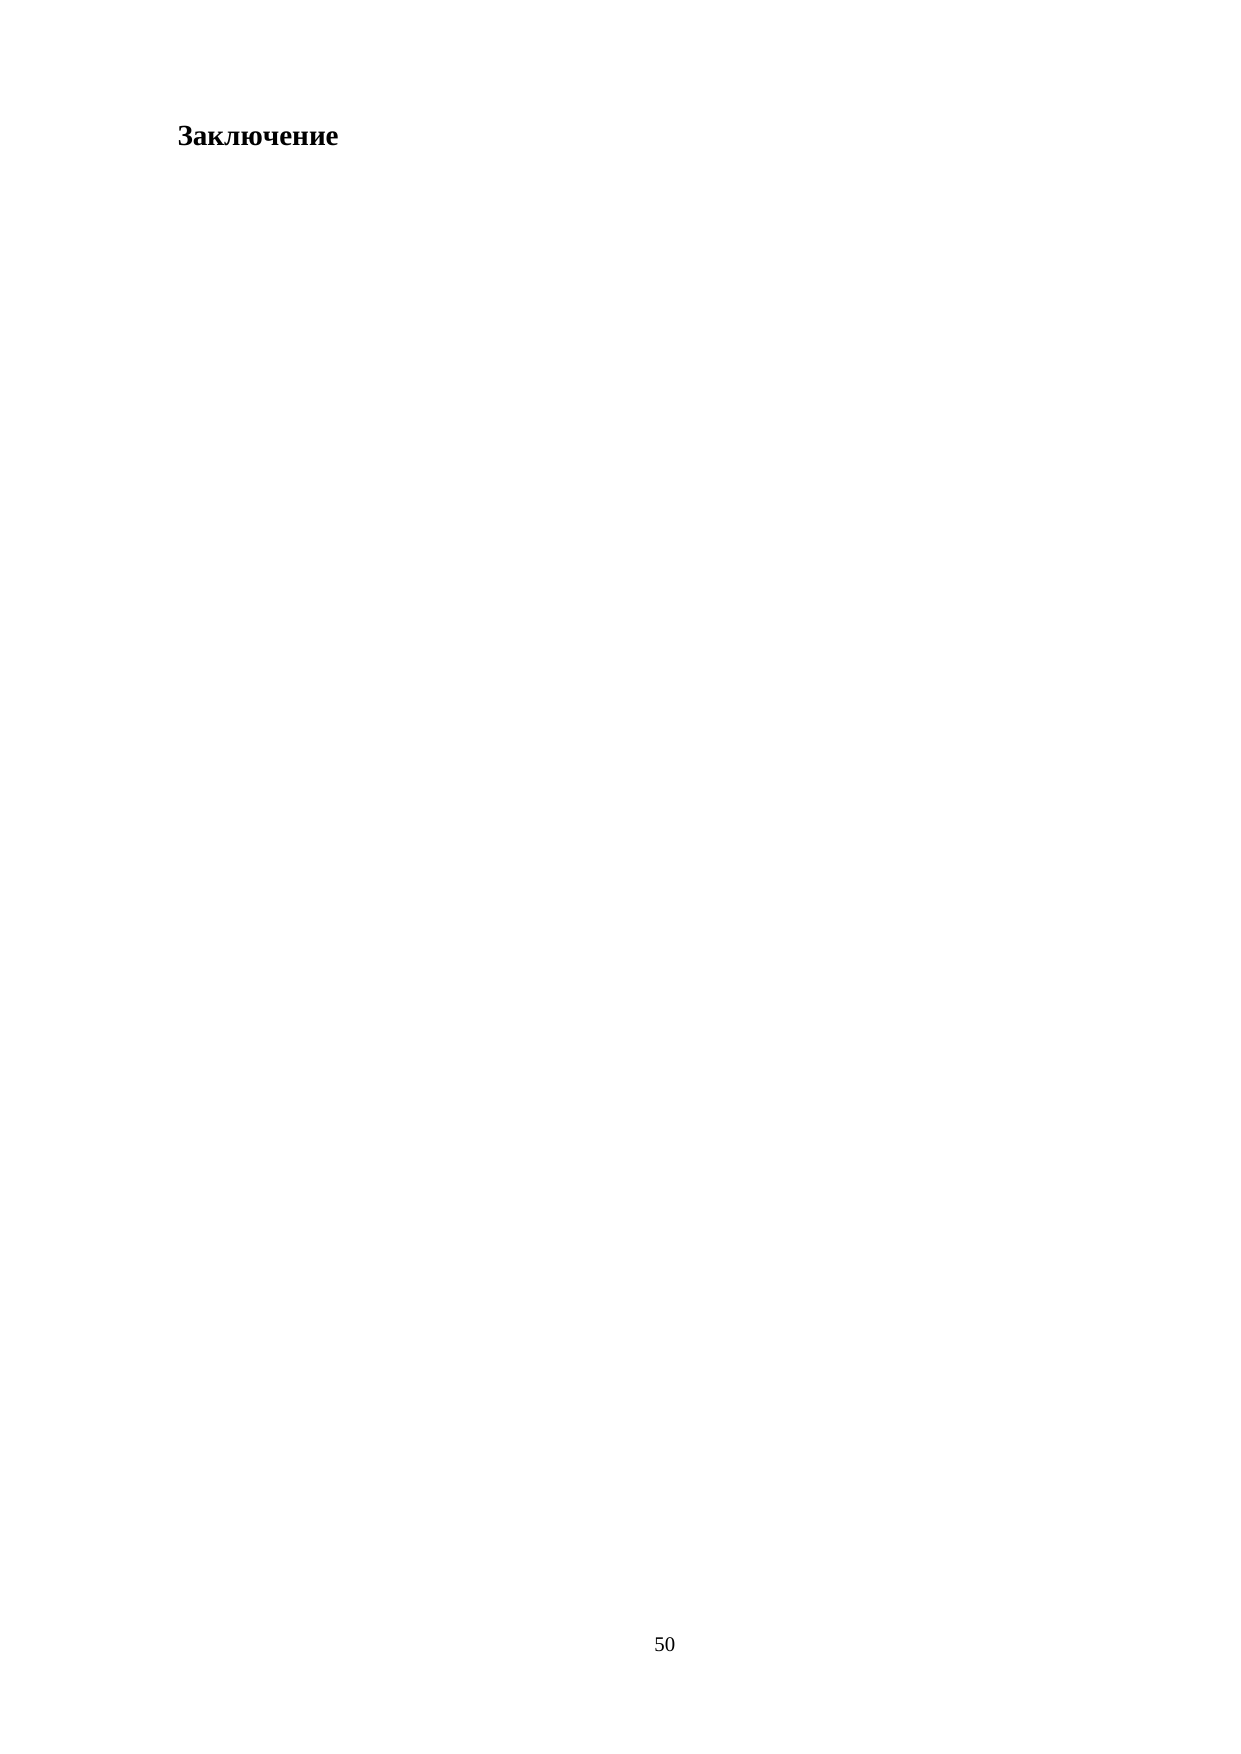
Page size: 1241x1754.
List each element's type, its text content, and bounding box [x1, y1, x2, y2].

subtitle Заключение [177, 118, 1152, 152]
